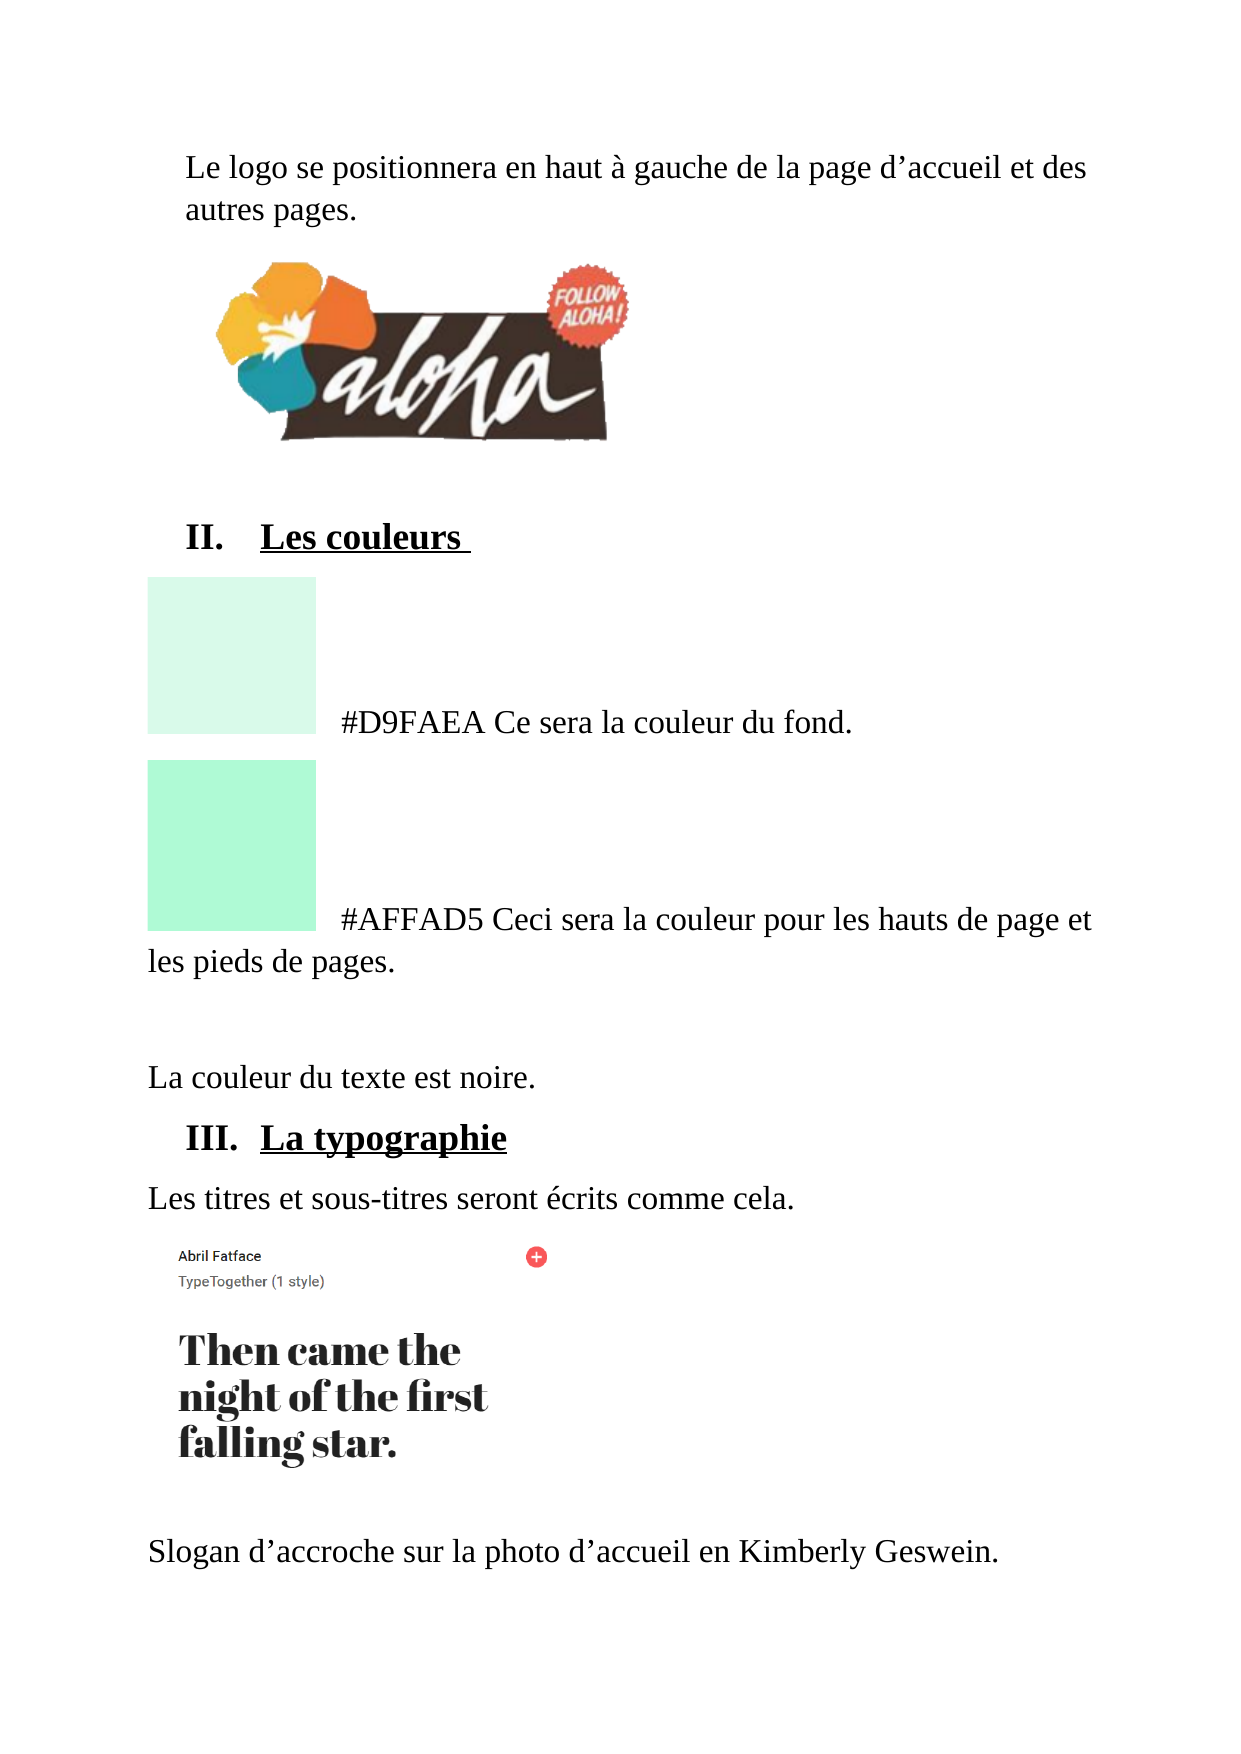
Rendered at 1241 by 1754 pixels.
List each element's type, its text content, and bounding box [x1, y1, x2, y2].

picture [147, 760, 316, 931]
list Les couleurs [185, 514, 1093, 557]
picture [185, 247, 694, 496]
text #AFFAD5 Ceci sera la couleur pour les hauts de page et les pieds de pages. [148, 760, 1093, 979]
text Les titres et sous-titres seront écrits comme cela. [148, 1178, 1093, 1217]
picture [147, 577, 316, 734]
picture [164, 1236, 567, 1512]
text Slogan d’accroche sur la photo d’accueil en Kimberly Geswein. [148, 1531, 1093, 1569]
text #D9FAEA Ce sera la couleur du fond. [148, 577, 1093, 741]
text La couleur du texte est noire. [148, 1057, 1093, 1095]
text Le logo se positionnera en haut à gauche de la page d’accueil et des autres pages. [185, 148, 1093, 227]
list La typographie [185, 1115, 1093, 1158]
